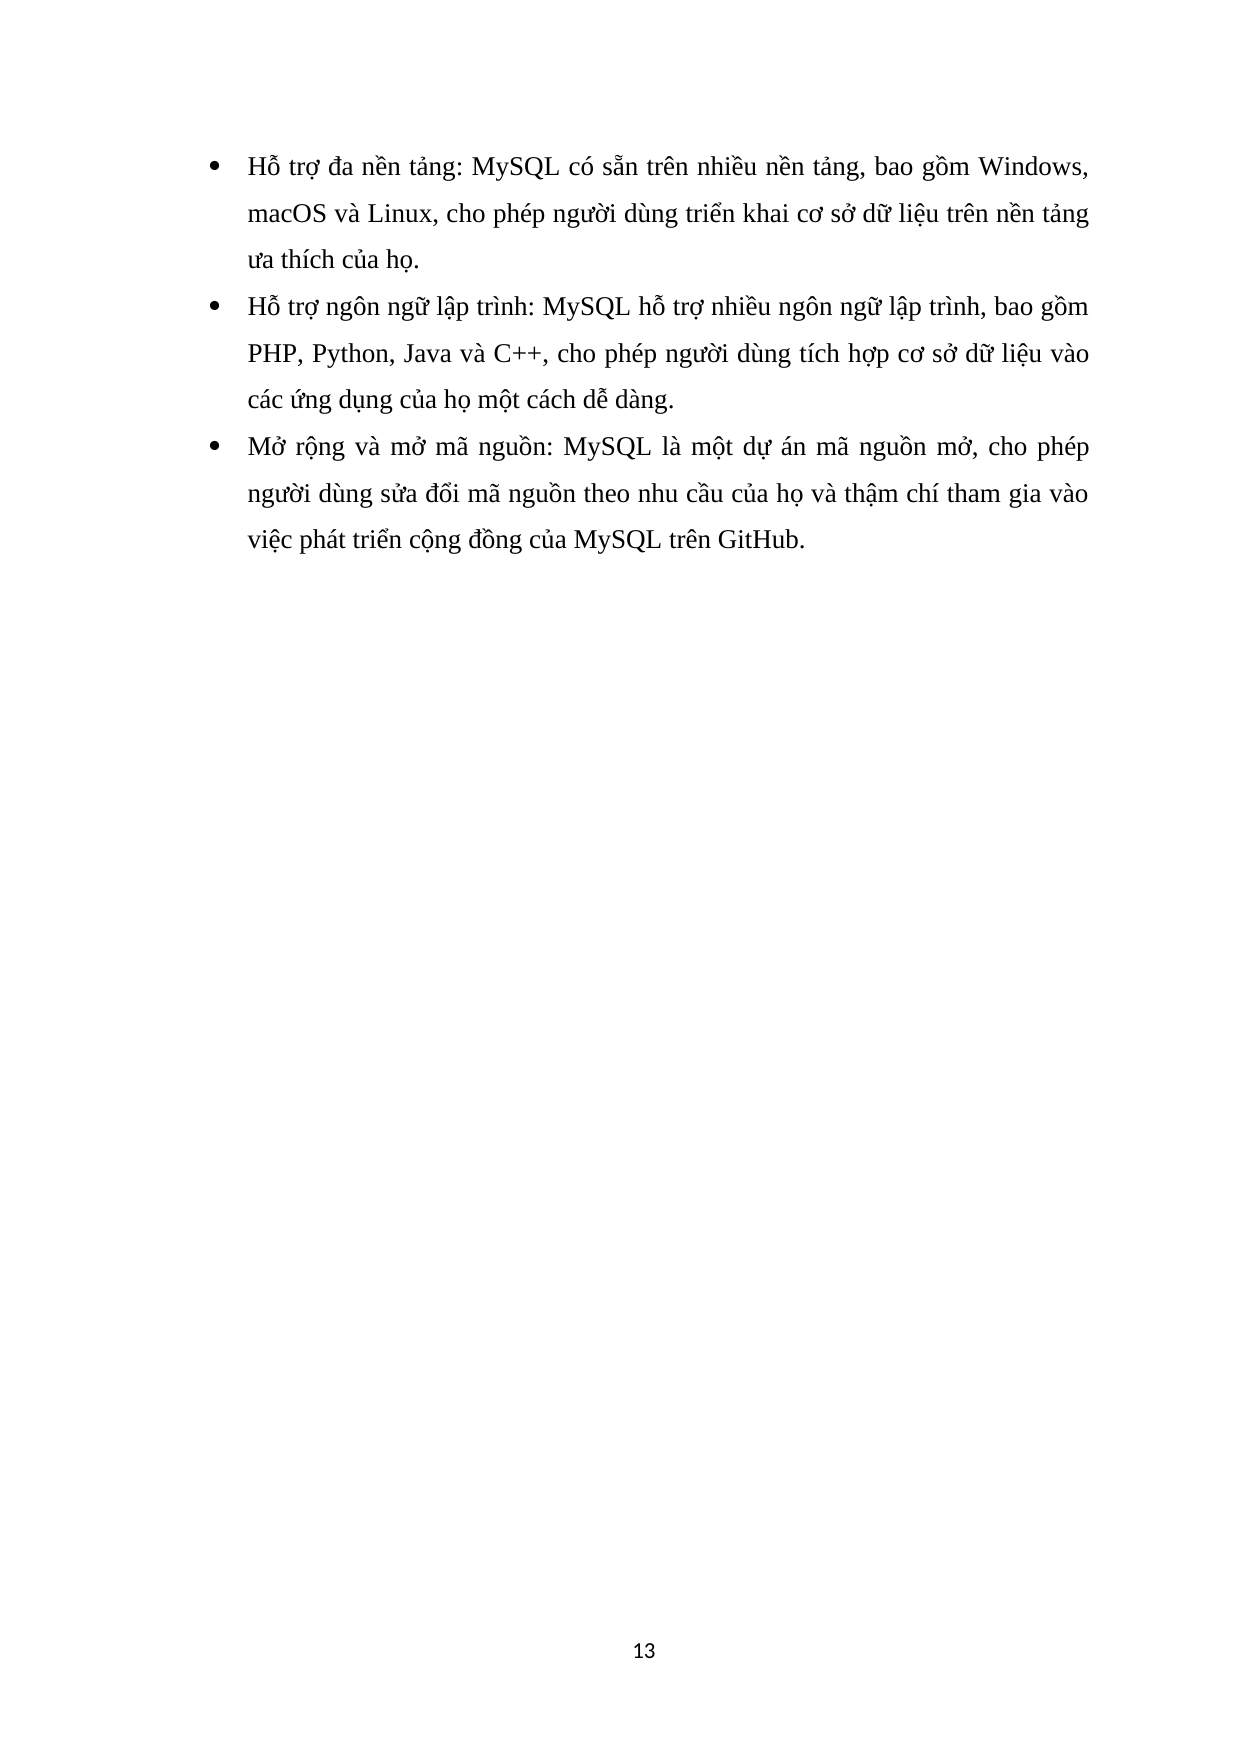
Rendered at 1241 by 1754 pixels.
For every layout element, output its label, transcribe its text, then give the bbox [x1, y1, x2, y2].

list Hỗ trợ ngôn ngữ lập trình: MySQL hỗ trợ nhiều ngôn ngữ lập trình, bao gồm PHP, Python, Java và C++, cho phép người dùng tích hợp cơ sở dữ liệu vào các ứng dụng của họ một cách dễ dàng. [210, 290, 1090, 415]
list Mở rộng và mở mã nguồn: MySQL là một dự án mã nguồn mở, cho phép người dùng sửa đổi mã nguồn theo nhu cầu của họ và thậm chí tham gia vào việc phát triển cộng đồng của MySQL trên GitHub. [210, 430, 1090, 555]
list Hỗ trợ đa nền tảng: MySQL có sẵn trên nhiều nền tảng, bao gồm Windows, macOS và Linux, cho phép người dùng triển khai cơ sở dữ liệu trên nền tảng ưa thích của họ. [210, 150, 1090, 274]
